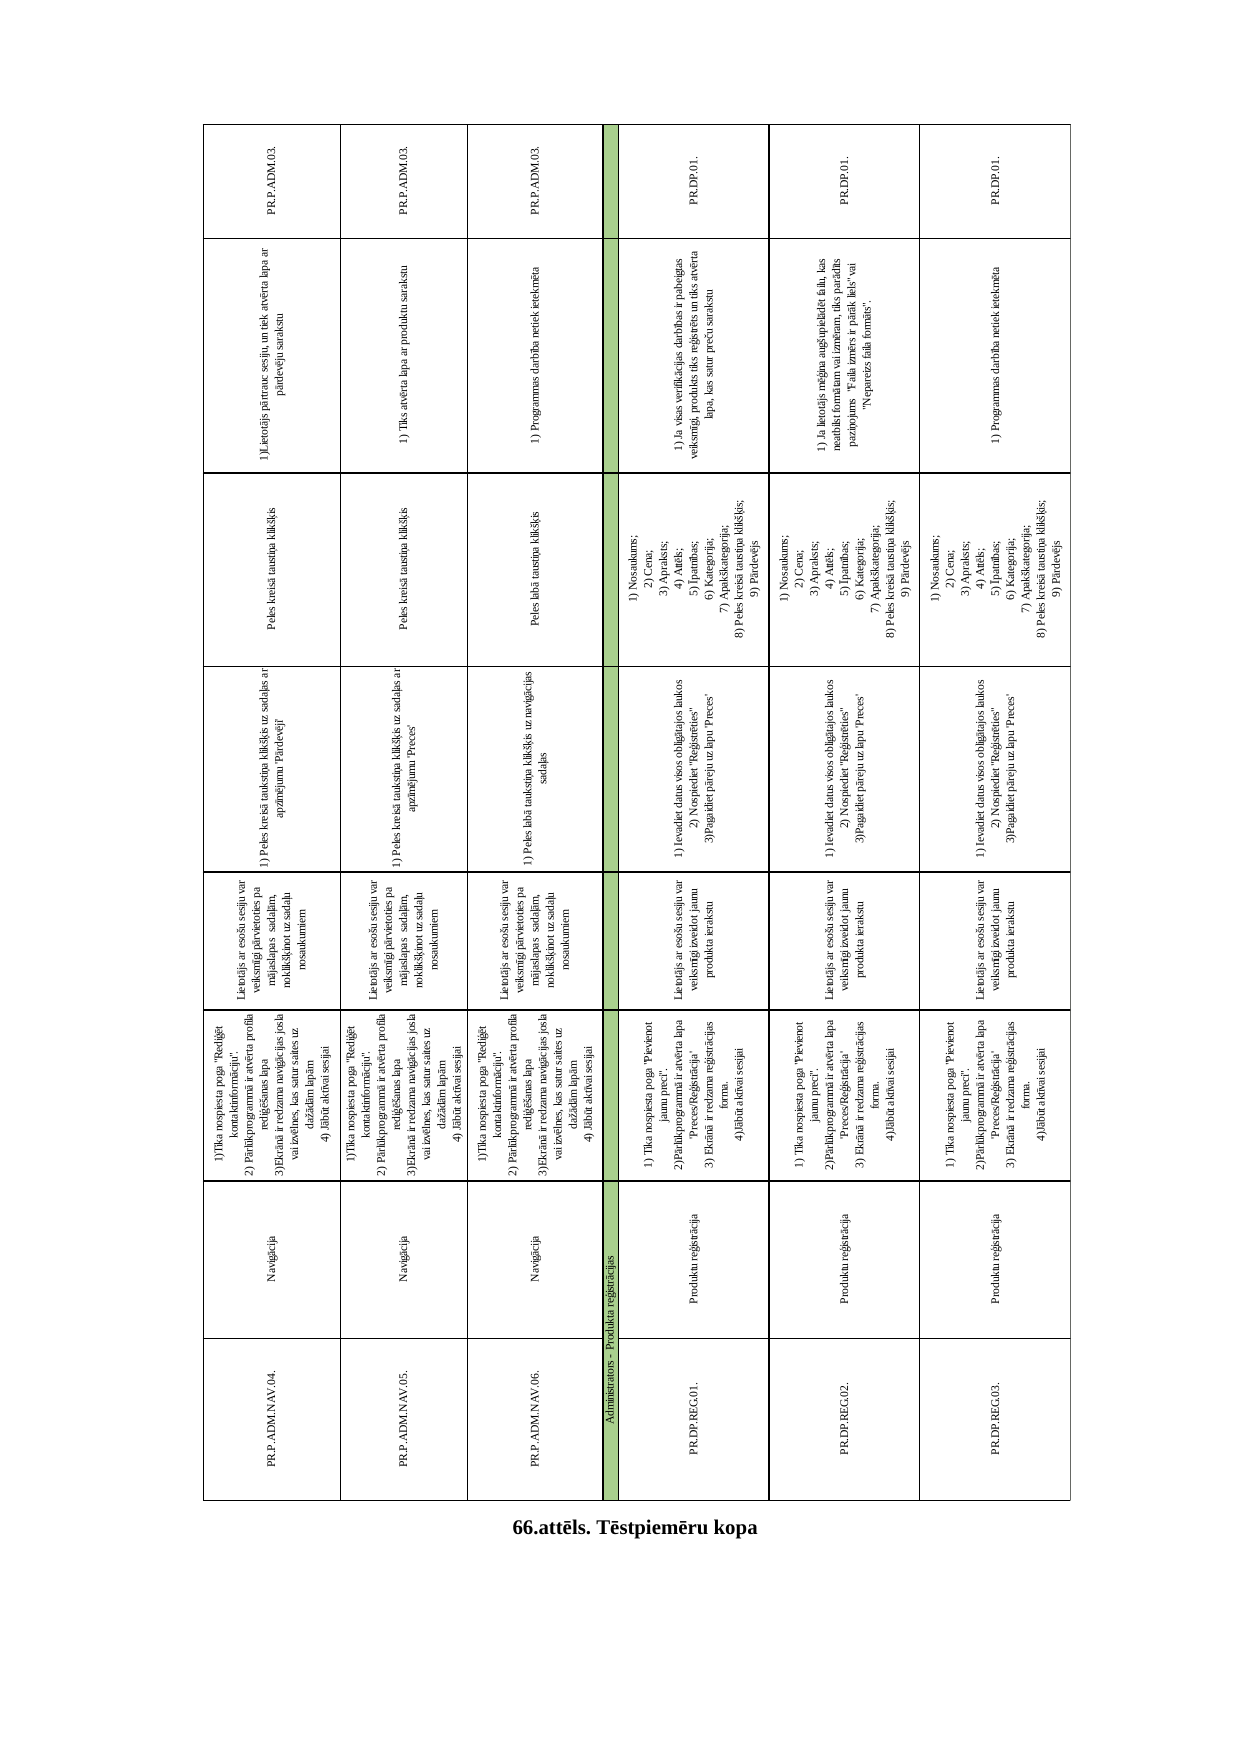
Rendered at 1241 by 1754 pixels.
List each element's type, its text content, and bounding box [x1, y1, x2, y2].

text 66.attēls. Tēstpiemēru kopa [148, 1515, 1122, 1539]
